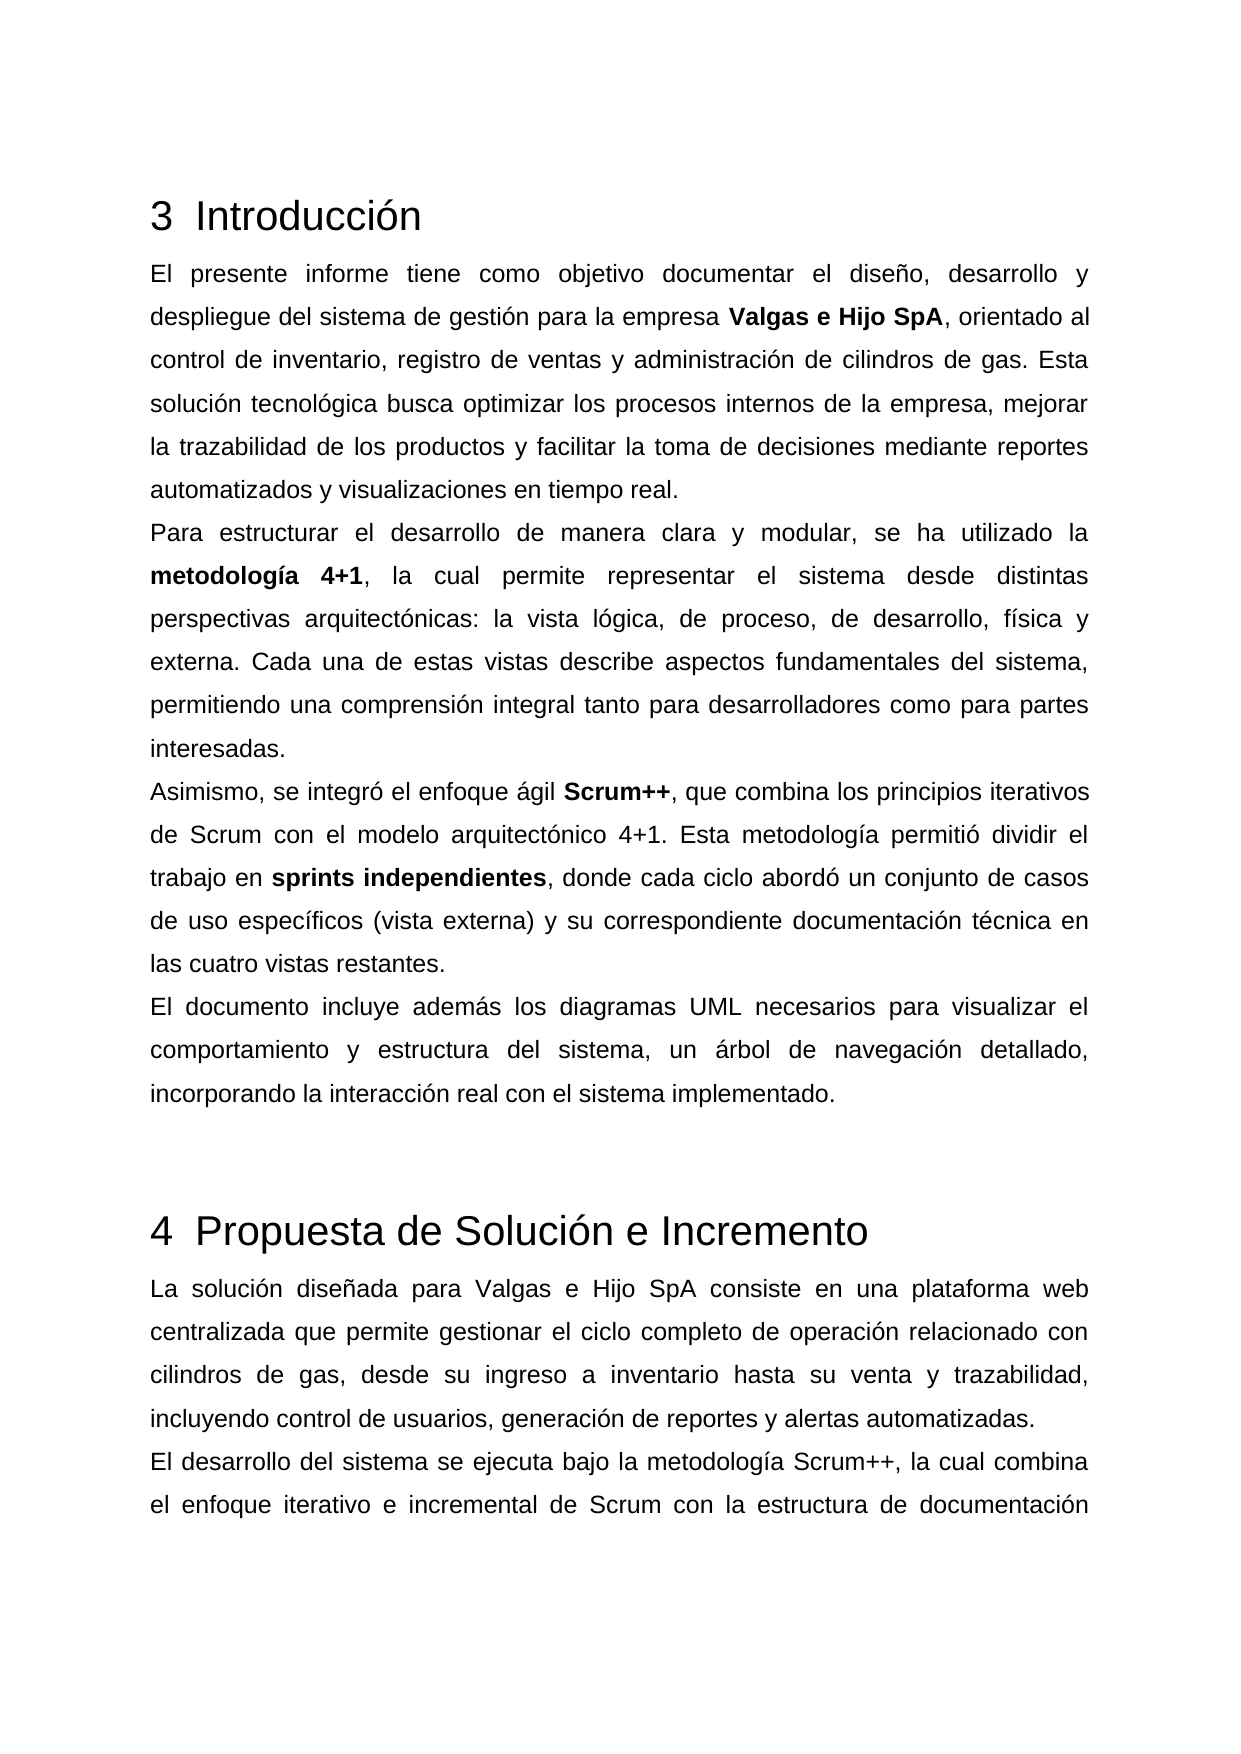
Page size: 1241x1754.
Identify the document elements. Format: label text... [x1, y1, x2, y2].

text El presente informe tiene como objetivo documentar el diseño, desarrollo y despliegue del sistema de gestión para la empresa Valgas e Hijo SpA, orientado al control de inventario, registro de ventas y administración de cilindros de gas. Esta solución tecnológica busca optimizar los procesos internos de la empresa, mejorar la trazabilidad de los productos y facilitar la toma de decisiones mediante reportes automatizados y visualizaciones en tiempo real. [150, 259, 1090, 504]
text El documento incluye además los diagramas UML necesarios para visualizar el comportamiento y estructura del sistema, un árbol de navegación detallado, incorporando la interacción real con el sistema implementado. [150, 992, 1090, 1107]
text Asimismo, se integró el enfoque ágil Scrum++, que combina los principios iterativos de Scrum con el modelo arquitectónico 4+1. Esta metodología permitió dividir el trabajo en sprints independientes, donde cada ciclo abordó un conjunto de casos de uso específicos (vista externa) y su correspondiente documentación técnica en las cuatro vistas restantes. [150, 777, 1090, 978]
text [150, 1447, 1090, 1518]
text Para estructurar el desarrollo de manera clara y modular, se ha utilizado la metodología 4+1, la cual permite representar el sistema desde distintas perspectivas arquitectónicas: la vista lógica, de proceso, de desarrollo, física y externa. Cada una de estas vistas describe aspectos fundamentales del sistema, permitiendo una comprensión integral tanto para desarrolladores como para partes interesadas. [150, 518, 1090, 762]
subtitle Introducción [150, 192, 1090, 239]
text La solución diseñada para Valgas e Hijo SpA consiste en una plataforma web centralizada que permite gestionar el ciclo completo de operación relacionado con cilindros de gas, desde su ingreso a inventario hasta su venta y trazabilidad, incluyendo control de usuarios, generación de reportes y alertas automatizadas. [150, 1274, 1090, 1432]
subtitle Propuesta de Solución e Incremento [150, 1207, 1090, 1254]
